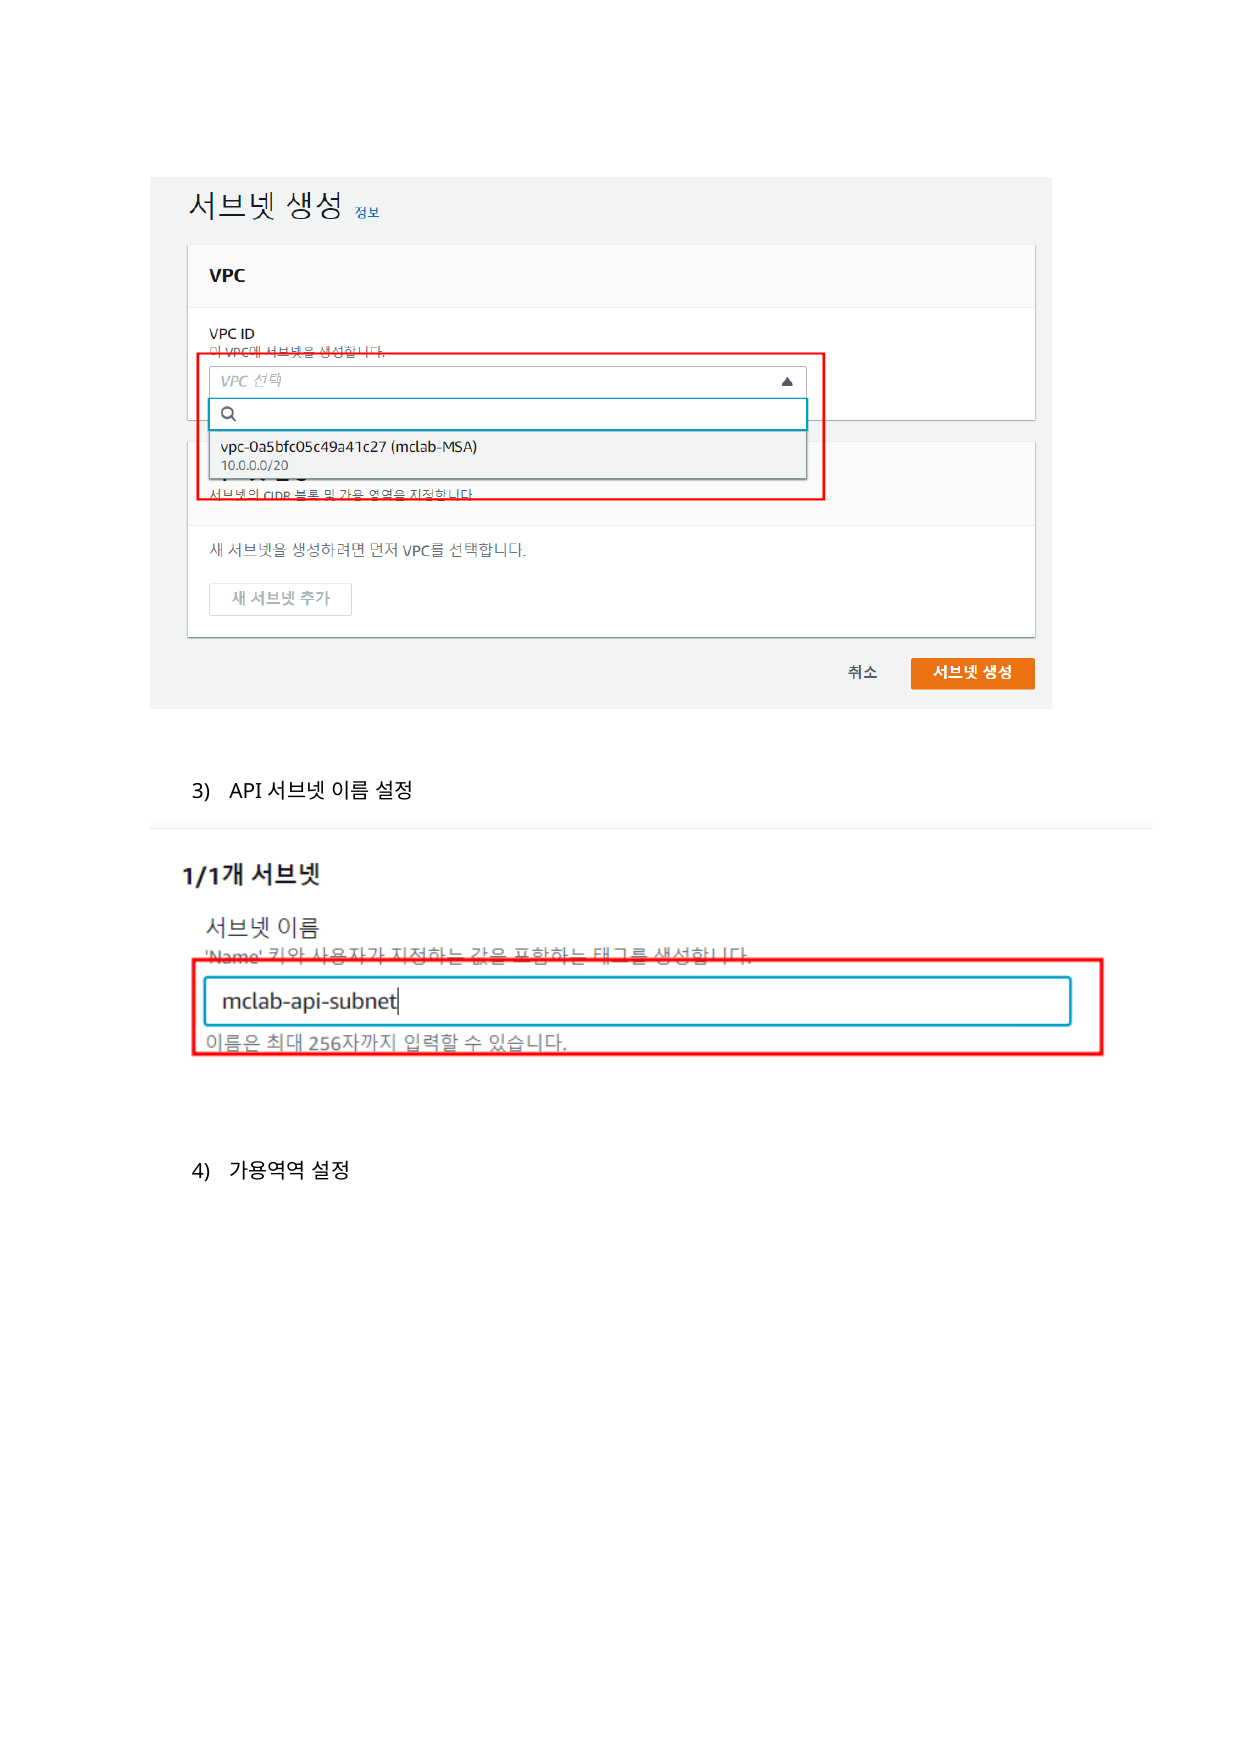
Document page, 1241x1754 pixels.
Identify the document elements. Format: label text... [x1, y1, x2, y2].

picture [150, 177, 1053, 709]
picture [150, 823, 1153, 1088]
list 가용역역 설정 [192, 1154, 1090, 1184]
list API 서브넷 이름 설정 [192, 774, 1090, 805]
